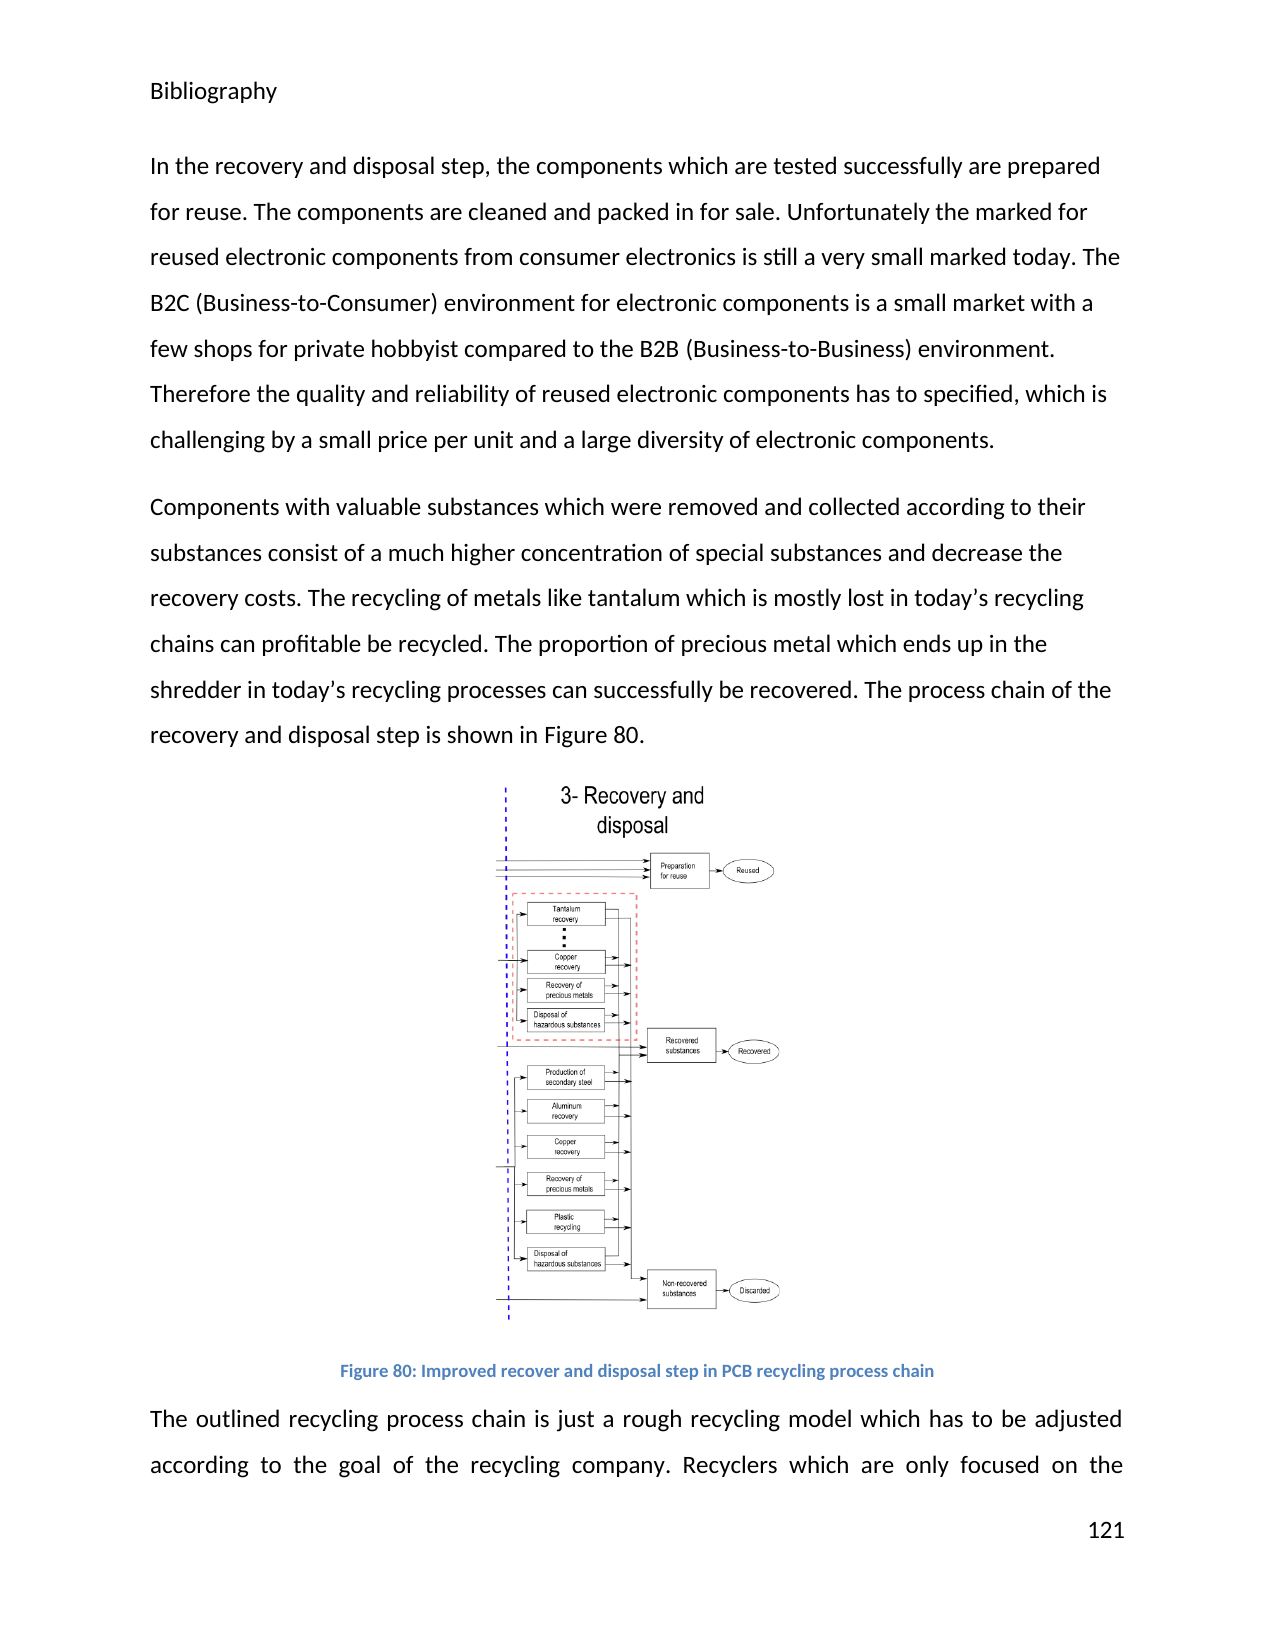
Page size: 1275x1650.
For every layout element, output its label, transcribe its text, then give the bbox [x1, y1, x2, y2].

picture [495, 786, 780, 1324]
text In the recovery and disposal step, the components which are tested successfully are prepared for reuse. The components are cleaned and packed in for sale. Unfortunately the marked for reused electronic components from consumer electronics is still a very small marked today. The B2C (Business-to-Consumer) environment for electronic components is a small market with a few shops for private hobbyist compared to the B2B (Business-to-Business) environment. Therefore the quality and reliability of reused electronic components has to specified, which is challenging by a small price per unit and a large diversity of electronic components. [150, 150, 1125, 455]
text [150, 1403, 1125, 1479]
text Components with valuable substances which were removed and collected according to their substances consist of a much higher concentration of special substances and decrease the recovery costs. The recycling of metals like tantalum which is mostly lost in today’s recycling chains can profitable be recycled. The proportion of precious metal which ends up in the shredder in today’s recycling processes can successfully be recovered. The process chain of the recovery and disposal step is shown in Figure 80. [150, 491, 1125, 750]
